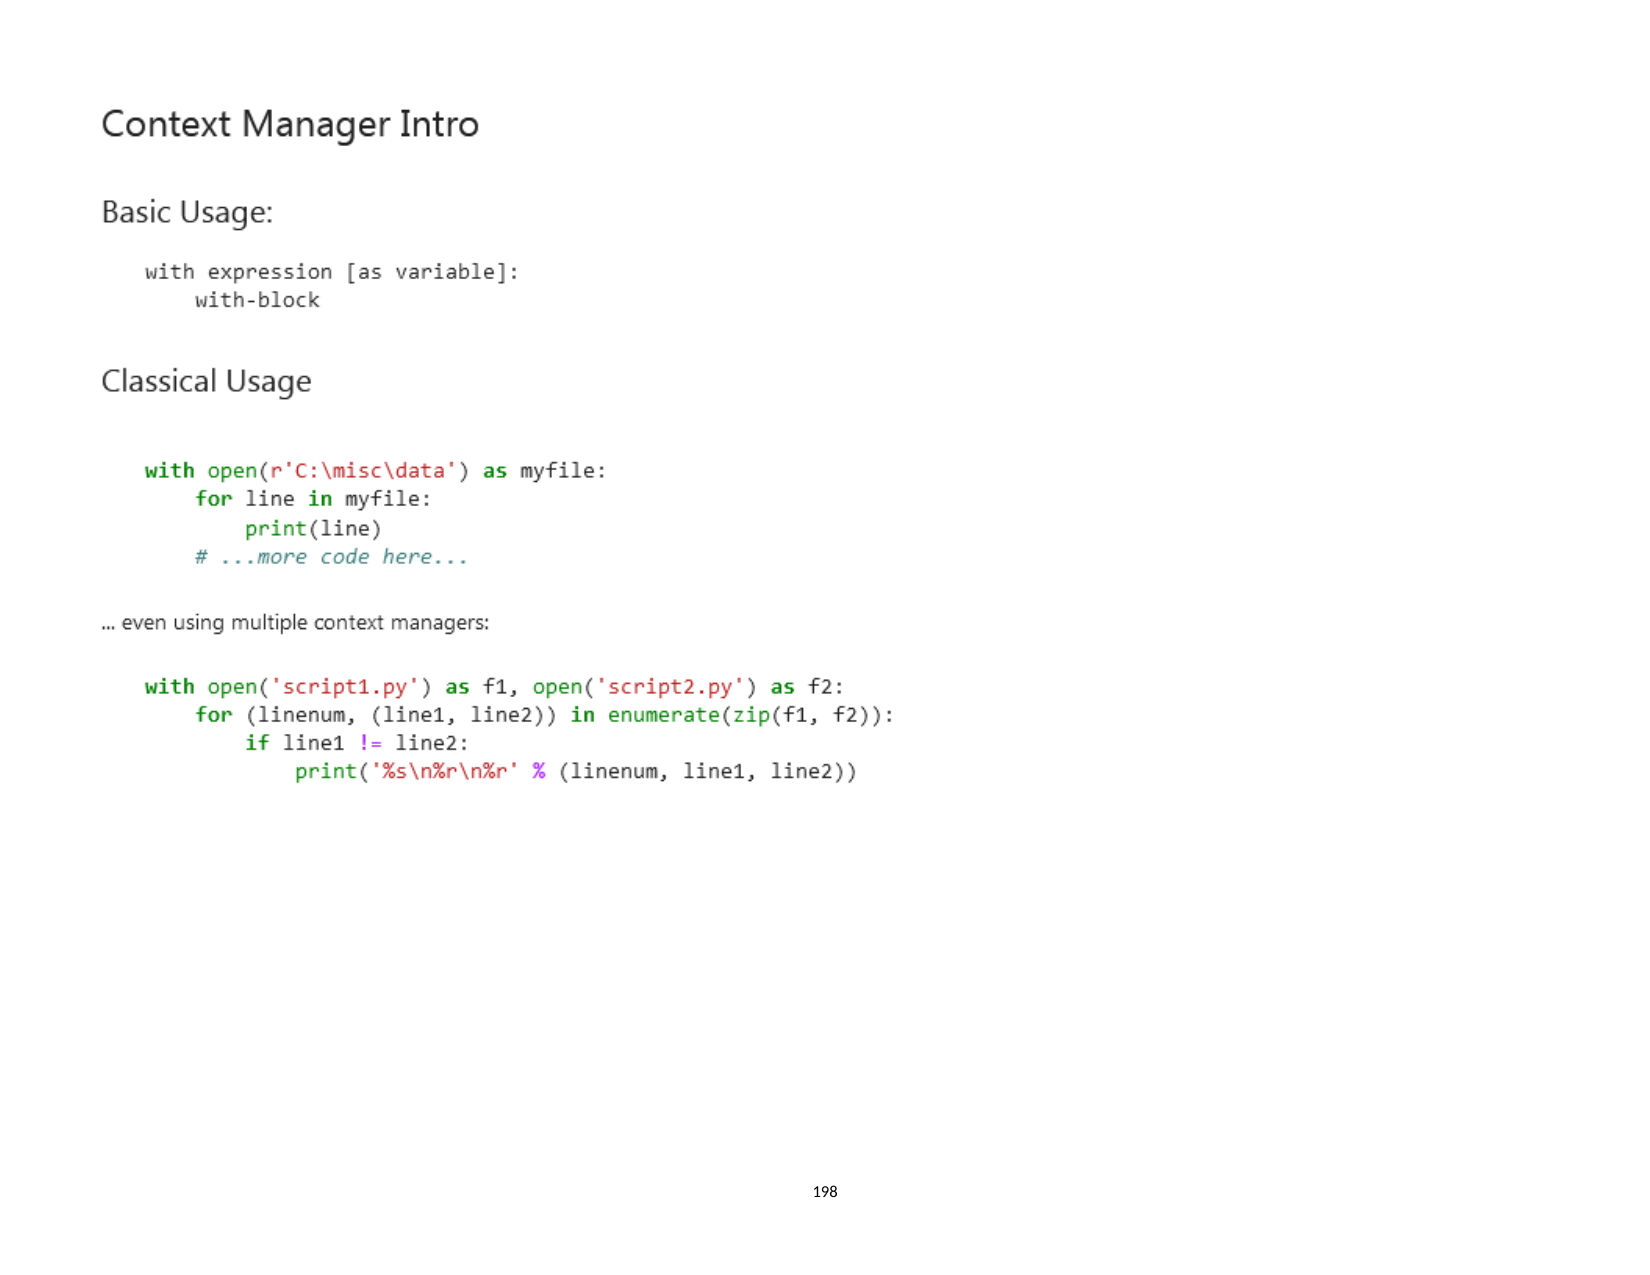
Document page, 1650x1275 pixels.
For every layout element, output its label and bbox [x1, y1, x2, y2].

picture [75, 75, 938, 805]
